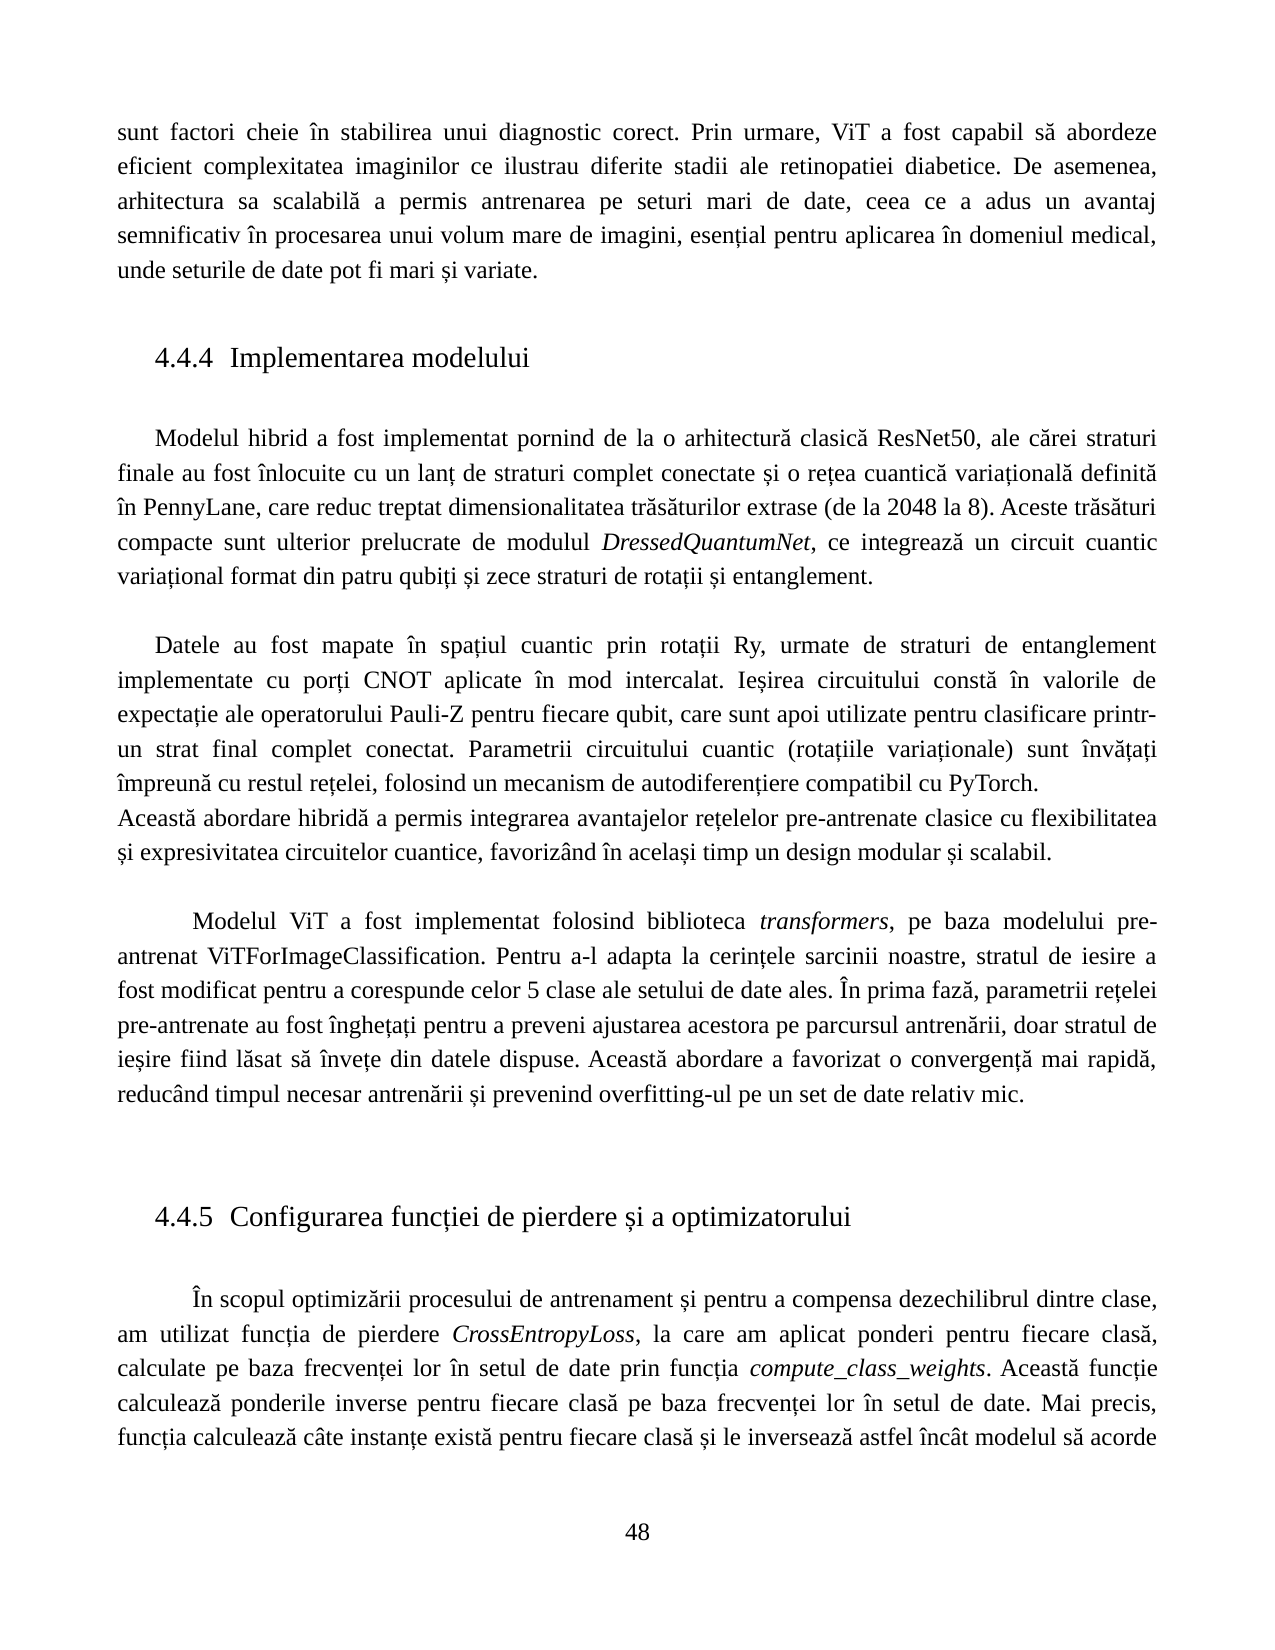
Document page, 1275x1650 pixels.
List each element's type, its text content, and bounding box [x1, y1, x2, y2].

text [117, 1284, 1158, 1451]
list Această abordare hibridă a permis integrarea avantajelor rețelelor pre-antrenate clasice cu flexibilitatea și expresivitatea circuitelor cuantice, favorizând în același timp un design modular și scalabil. [117, 803, 1158, 866]
list Datele au fost mapate în spațiul cuantic prin rotații Ry, urmate de straturi de entanglement implementate cu porți CNOT aplicate în mod intercalat. Ieșirea circuitului constă în valorile de expectație ale operatorului Pauli-Z pentru fiecare qubit, care sunt apoi utilizate pentru clasificare printr-un strat final complet conectat. Parametrii circuitului cuantic (rotațiile variaționale) sunt învățați împreună cu restul rețelei, folosind un mecanism de autodiferențiere compatibil cu PyTorch. [117, 630, 1158, 797]
list Modelul ViT a fost implementat folosind biblioteca transformers, pe baza modelului pre-antrenat ViTForImageClassification. Pentru a-l adapta la cerințele sarcinii noastre, stratul de iesire a fost modificat pentru a corespunde celor 5 clase ale setului de date ales. În prima fază, parametrii rețelei pre-antrenate au fost înghețați pentru a preveni ajustarea acestora pe parcursul antrenării, doar stratul de ieșire fiind lăsat să învețe din datele dispuse. Această abordare a favorizat o convergență mai rapidă, reducând timpul necesar antrenării și prevenind overfitting-ul pe un set de date relativ mic. [117, 906, 1158, 1107]
subtitle Implementarea modelului [154, 341, 1158, 374]
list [117, 117, 1158, 284]
subtitle Configurarea funcției de pierdere și a optimizatorului [154, 1199, 1158, 1232]
list Modelul hibrid a fost implementat pornind de la o arhitectură clasică ResNet50, ale cărei straturi finale au fost înlocuite cu un lanț de straturi complet conectate și o rețea cuantică variațională definită în PennyLane, care reduc treptat dimensionalitatea trăsăturilor extrase (de la 2048 la 8). Aceste trăsături compacte sunt ulterior prelucrate de modulul DressedQuantumNet, ce integrează un circuit cuantic variațional format din patru qubiți și zece straturi de rotații și entanglement. [117, 423, 1158, 590]
